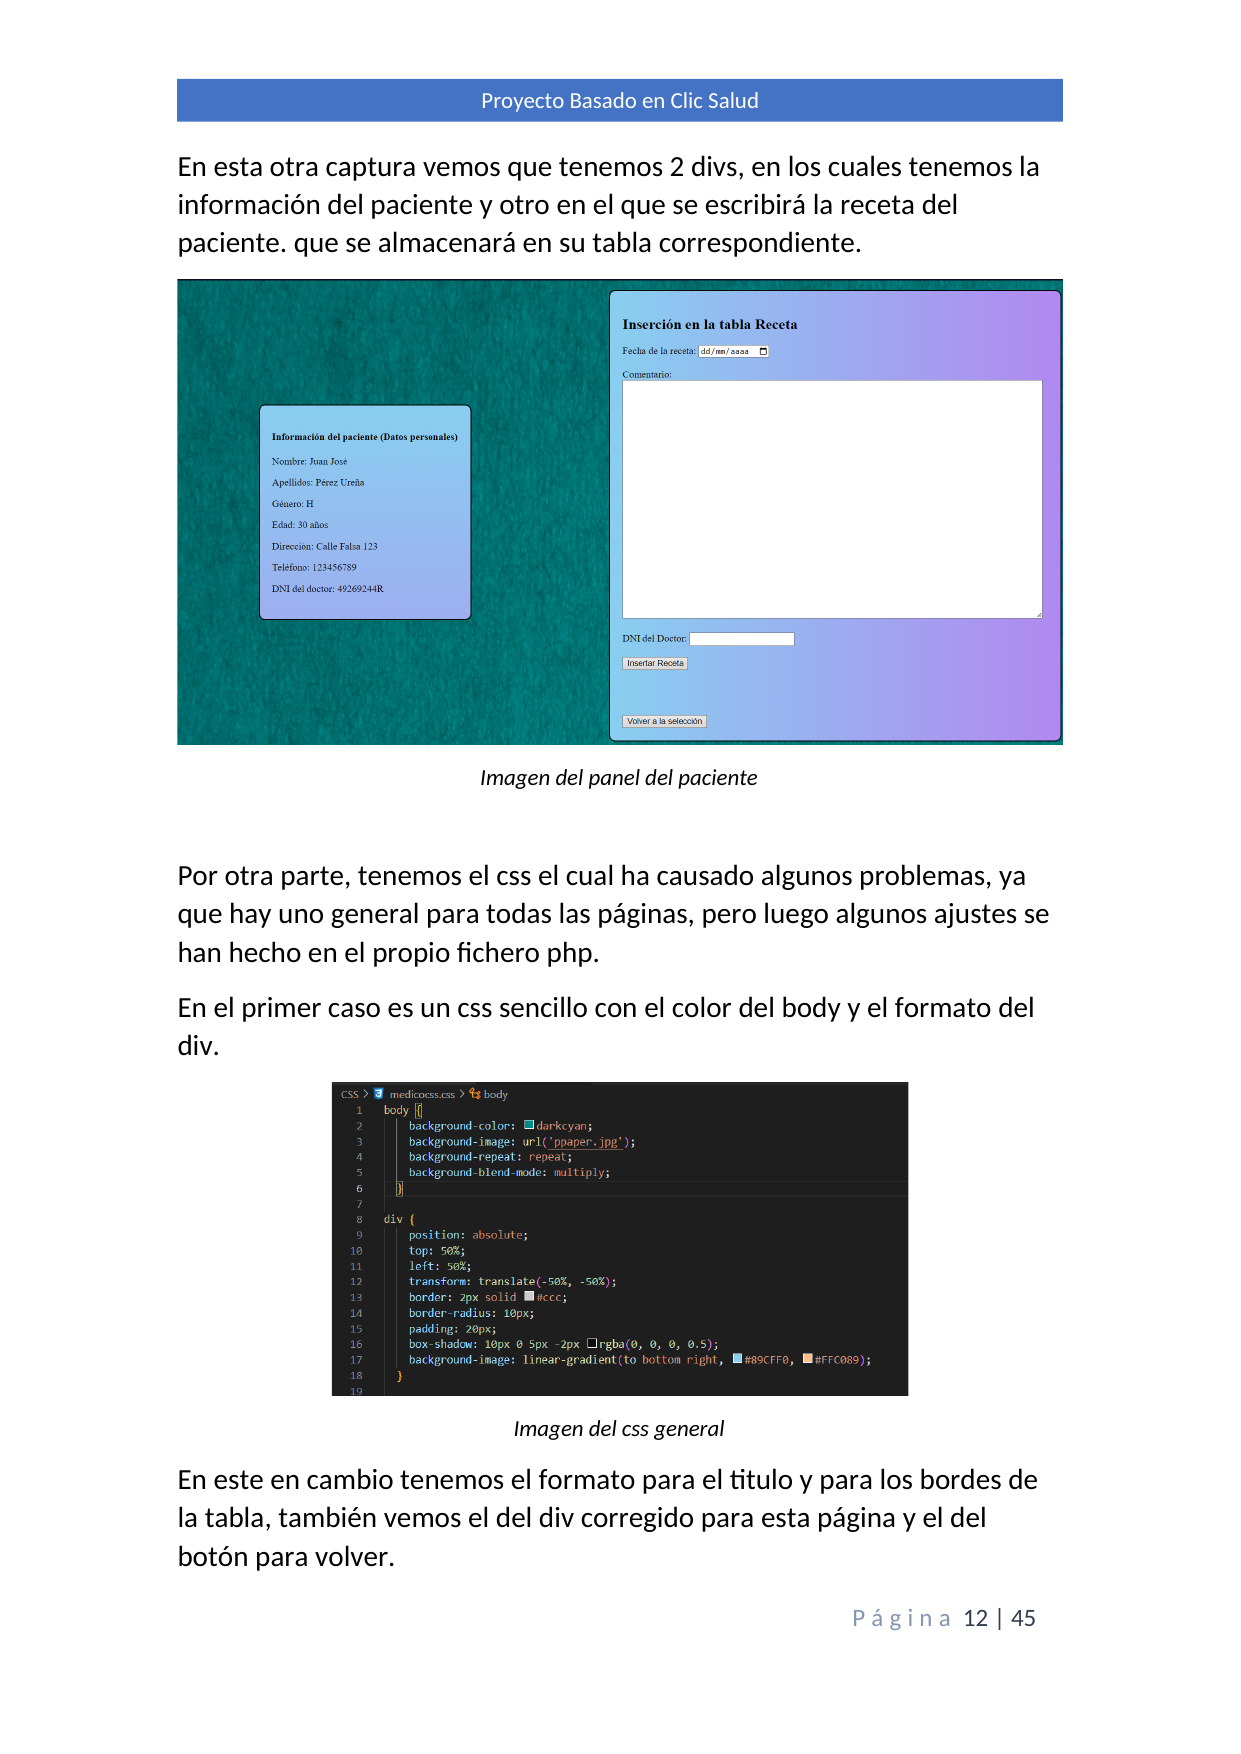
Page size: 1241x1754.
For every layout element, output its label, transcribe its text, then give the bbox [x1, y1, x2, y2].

picture [177, 279, 1063, 745]
text Por otra parte, tenemos el css el cual ha causado algunos problemas, ya que hay uno general para todas las páginas, pero luego algunos ajustes se han hecho en el propio fichero php. [177, 857, 1063, 969]
text Imagen del panel del paciente [177, 763, 1063, 791]
text Imagen del css general [177, 1414, 1063, 1442]
picture [331, 1082, 909, 1396]
text En el primer caso es un css sencillo con el color del body y el formato del div. [177, 989, 1063, 1063]
text En esta otra captura vemos que tenemos 2 divs, en los cuales tenemos la información del paciente y otro en el que se escribirá la receta del paciente. que se almacenará en su tabla correspondiente. [177, 148, 1063, 260]
text En este en cambio tenemos el formato para el titulo y para los bordes de la tabla, también vemos el del div corregido para esta página y el del botón para volver. [177, 1461, 1063, 1573]
